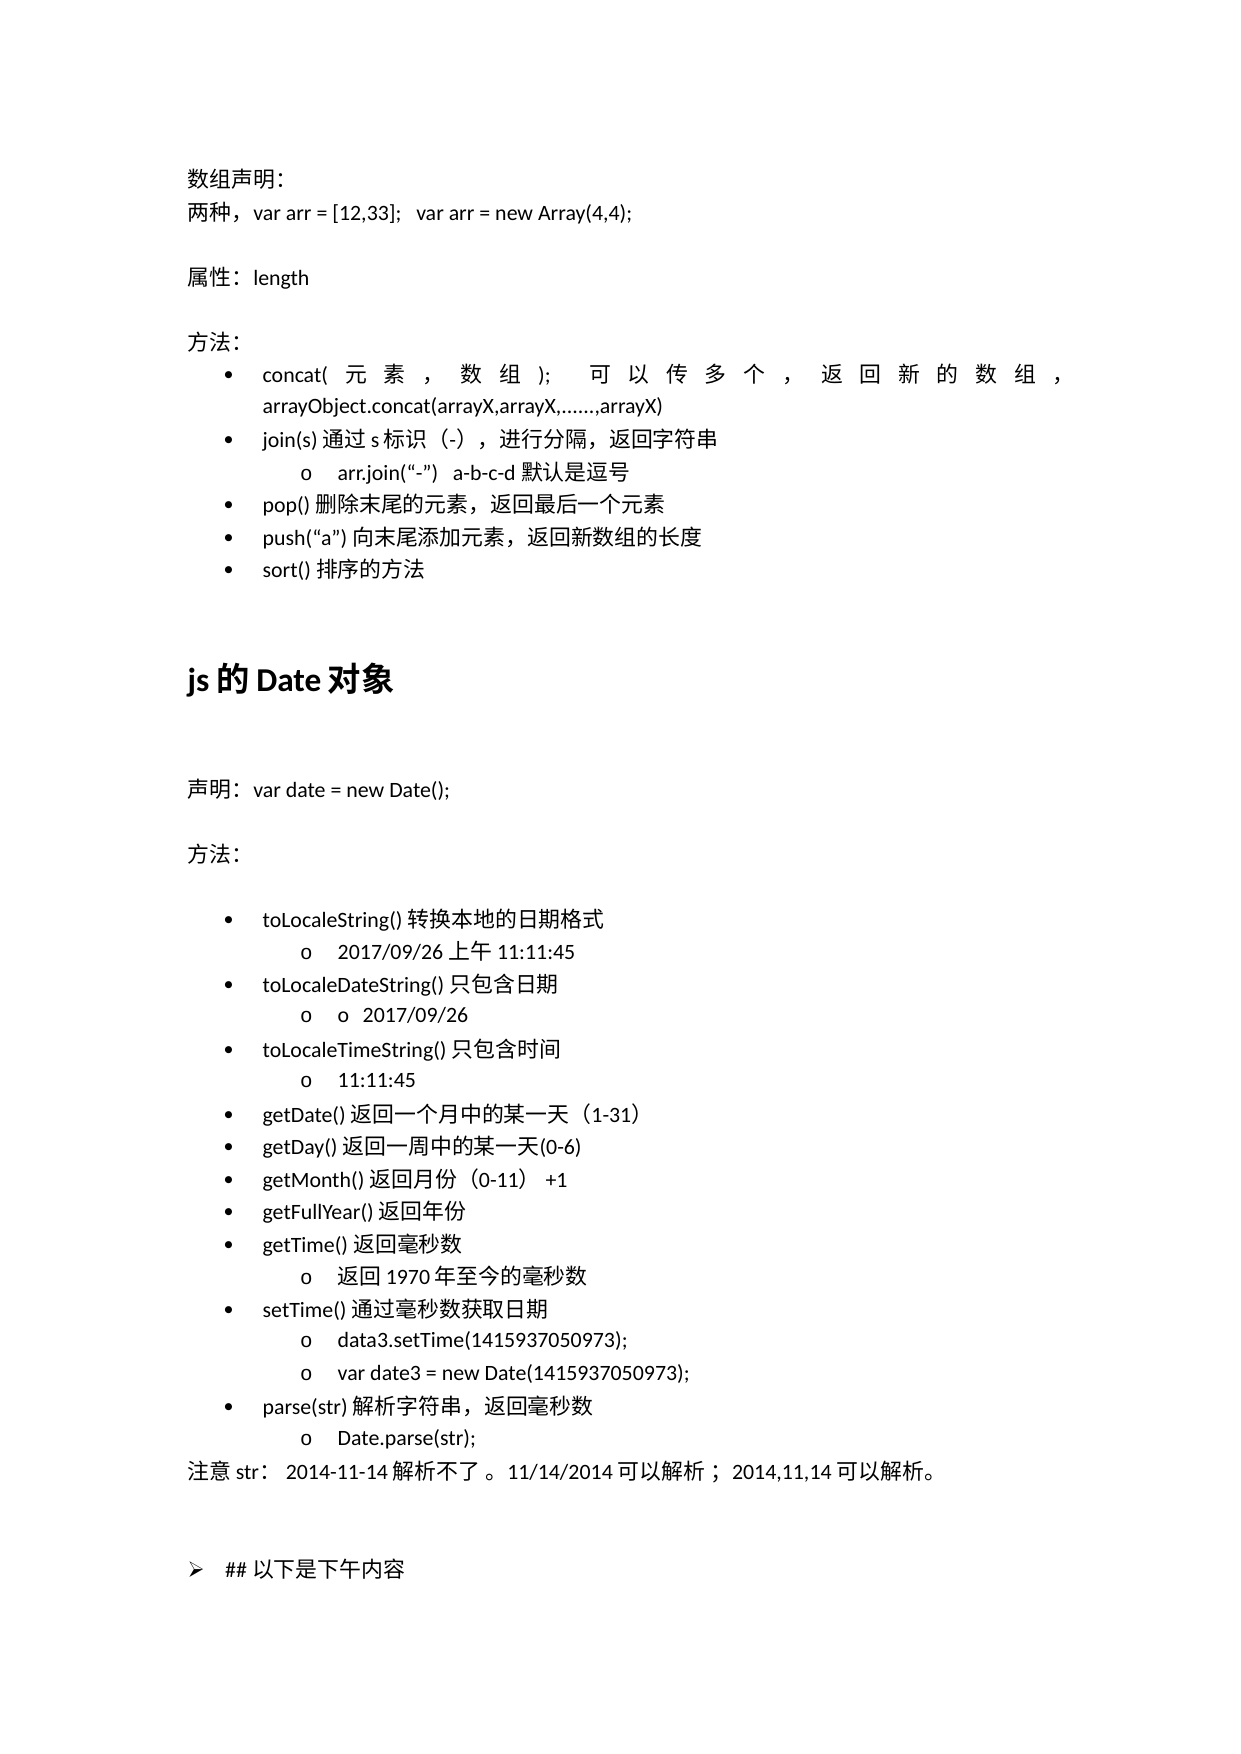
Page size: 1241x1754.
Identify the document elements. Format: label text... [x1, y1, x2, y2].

list ## 以下是下午内容 [187, 1551, 1053, 1584]
list getDate() 返回一个月中的某一天（1-31） [225, 1096, 1053, 1129]
list data3.setTime(1415937050973); [300, 1324, 1053, 1356]
list getFullYear() 返回年份 [225, 1194, 1053, 1226]
text 数组声明： [187, 162, 1053, 194]
text 属性：length [187, 259, 1053, 292]
list 2017/09/26 上午 11:11:45 [300, 934, 1053, 966]
list setTime() 通过毫秒数获取日期 [225, 1291, 1053, 1324]
list 11:11:45 [300, 1064, 1053, 1096]
list 返回1970年至今的毫秒数 [300, 1259, 1053, 1291]
text 方法： [187, 836, 1053, 869]
text 两种，var arr = [12,33]; var arr = new Array(4,4); [187, 194, 1053, 227]
list o 2017/09/26 [300, 999, 1053, 1031]
text 注意str： 2014-11-14 解析不了 。11/14/2014 可以解析 ；2014,11,14 可以解析。 [187, 1454, 1053, 1486]
list push(“a”) 向末尾添加元素，返回新数组的长度 [225, 519, 1053, 552]
list getMonth() 返回月份（0-11） +1 [225, 1161, 1053, 1194]
list toLocaleDateString() 只包含日期 [225, 966, 1053, 999]
list toLocaleTimeString() 只包含时间 [225, 1031, 1053, 1064]
list sort() 排序的方法 [225, 552, 1053, 584]
list join(s) 通过s标识（-），进行分隔，返回字符串 [225, 422, 1053, 454]
list concat(元素，数组); 可以传多个，返回新的数组，arrayObject.concat(arrayX,arrayX,......,arrayX) [225, 357, 1053, 422]
list getDay() 返回一周中的某一天(0-6) [225, 1129, 1053, 1161]
list toLocaleString() 转换本地的日期格式 [225, 901, 1053, 934]
list var date3 = new Date(1415937050973); [300, 1356, 1053, 1389]
list Date.parse(str); [300, 1421, 1053, 1454]
text 声明：var date = new Date(); [187, 771, 1053, 804]
list parse(str) 解析字符串，返回毫秒数 [225, 1389, 1053, 1421]
text 方法： [187, 324, 1053, 357]
list getTime() 返回毫秒数 [225, 1226, 1053, 1259]
list pop() 删除末尾的元素，返回最后一个元素 [225, 487, 1053, 519]
subtitle js的Date对象 [187, 644, 1053, 709]
list arr.join(“-”) a-b-c-d 默认是逗号 [300, 454, 1053, 487]
